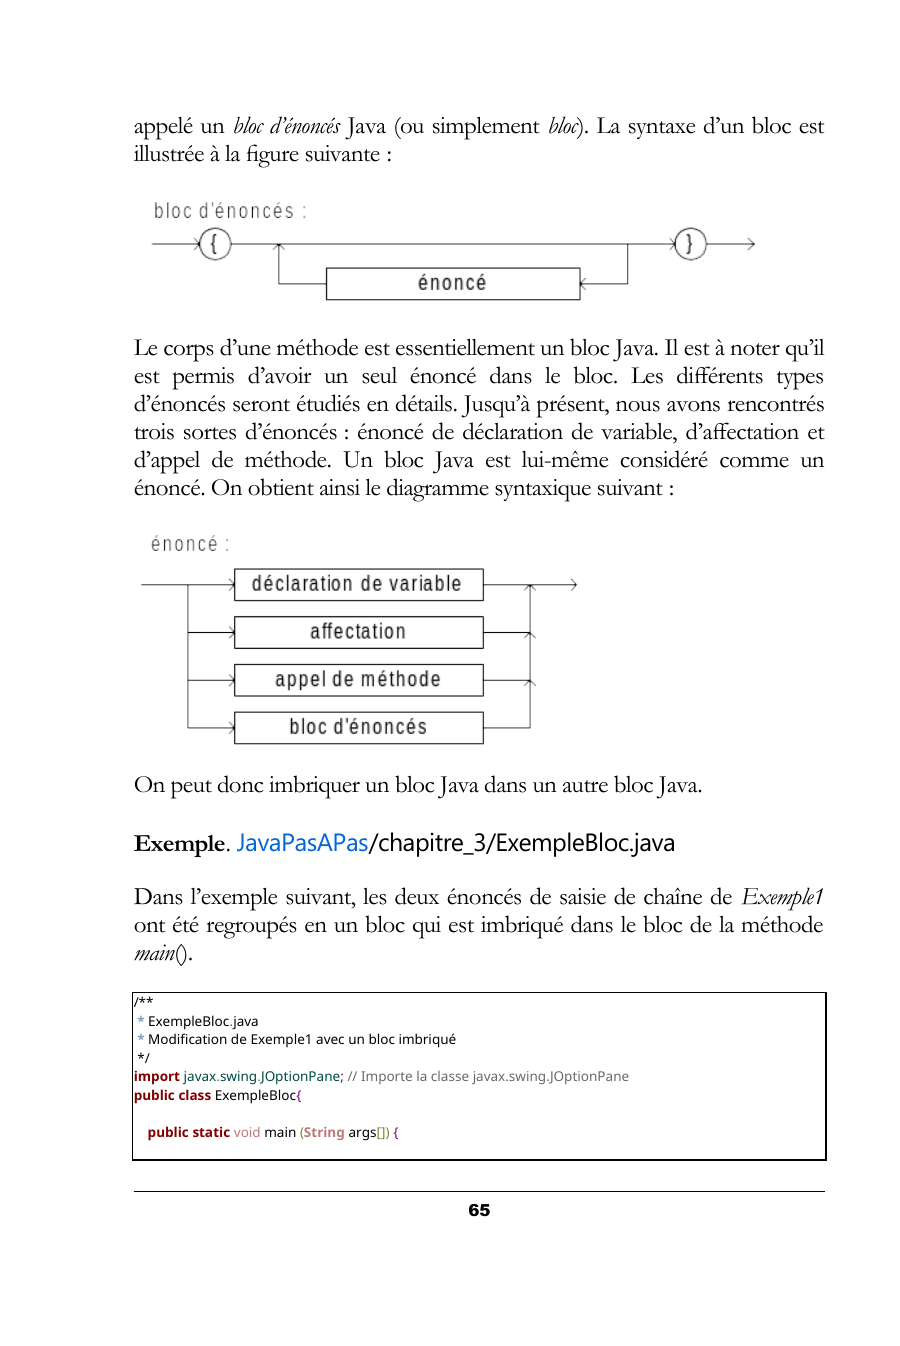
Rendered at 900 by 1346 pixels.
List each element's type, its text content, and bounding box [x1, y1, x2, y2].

text Dans l’exemple suivant, les deux énoncés de saisie de chaîne de Exemple1 ont été regroupés en un bloc qui est imbriqué dans le bloc de la méthode main(). [133, 882, 825, 967]
text public class ExempleBloc{ [133, 1086, 825, 1104]
text /** [133, 993, 825, 1012]
text * ExempleBloc.java [133, 1012, 825, 1030]
text * Modification de Exemple1 avec un bloc imbriqué [133, 1030, 825, 1049]
text */ [133, 1049, 825, 1067]
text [133, 112, 825, 168]
text public static void main (String args[]) { [133, 1122, 825, 1141]
text Le corps d’une méthode est essentiellement un bloc Java. Il est à noter qu’il est permis d’avoir un seul énoncé dans le bloc. Les différents types d’énoncés seront étudiés en détails. Jusqu’à présent, nous avons rencontrés trois sortes d’énoncés : énoncé de déclaration de variable, d’affectation et d’appel de méthode. Un bloc Java est lui-même considéré comme un énoncé. On obtient ainsi le diagramme syntaxique suivant : [133, 333, 825, 502]
text Exemple. JavaPasAPas/chapitre_3/ExempleBloc.java [133, 824, 825, 857]
text On peut donc imbriquer un bloc Java dans un autre bloc Java. [133, 771, 825, 799]
text import javax.swing.JOptionPane; // Importe la classe javax.swing.JOptionPane [133, 1067, 825, 1086]
